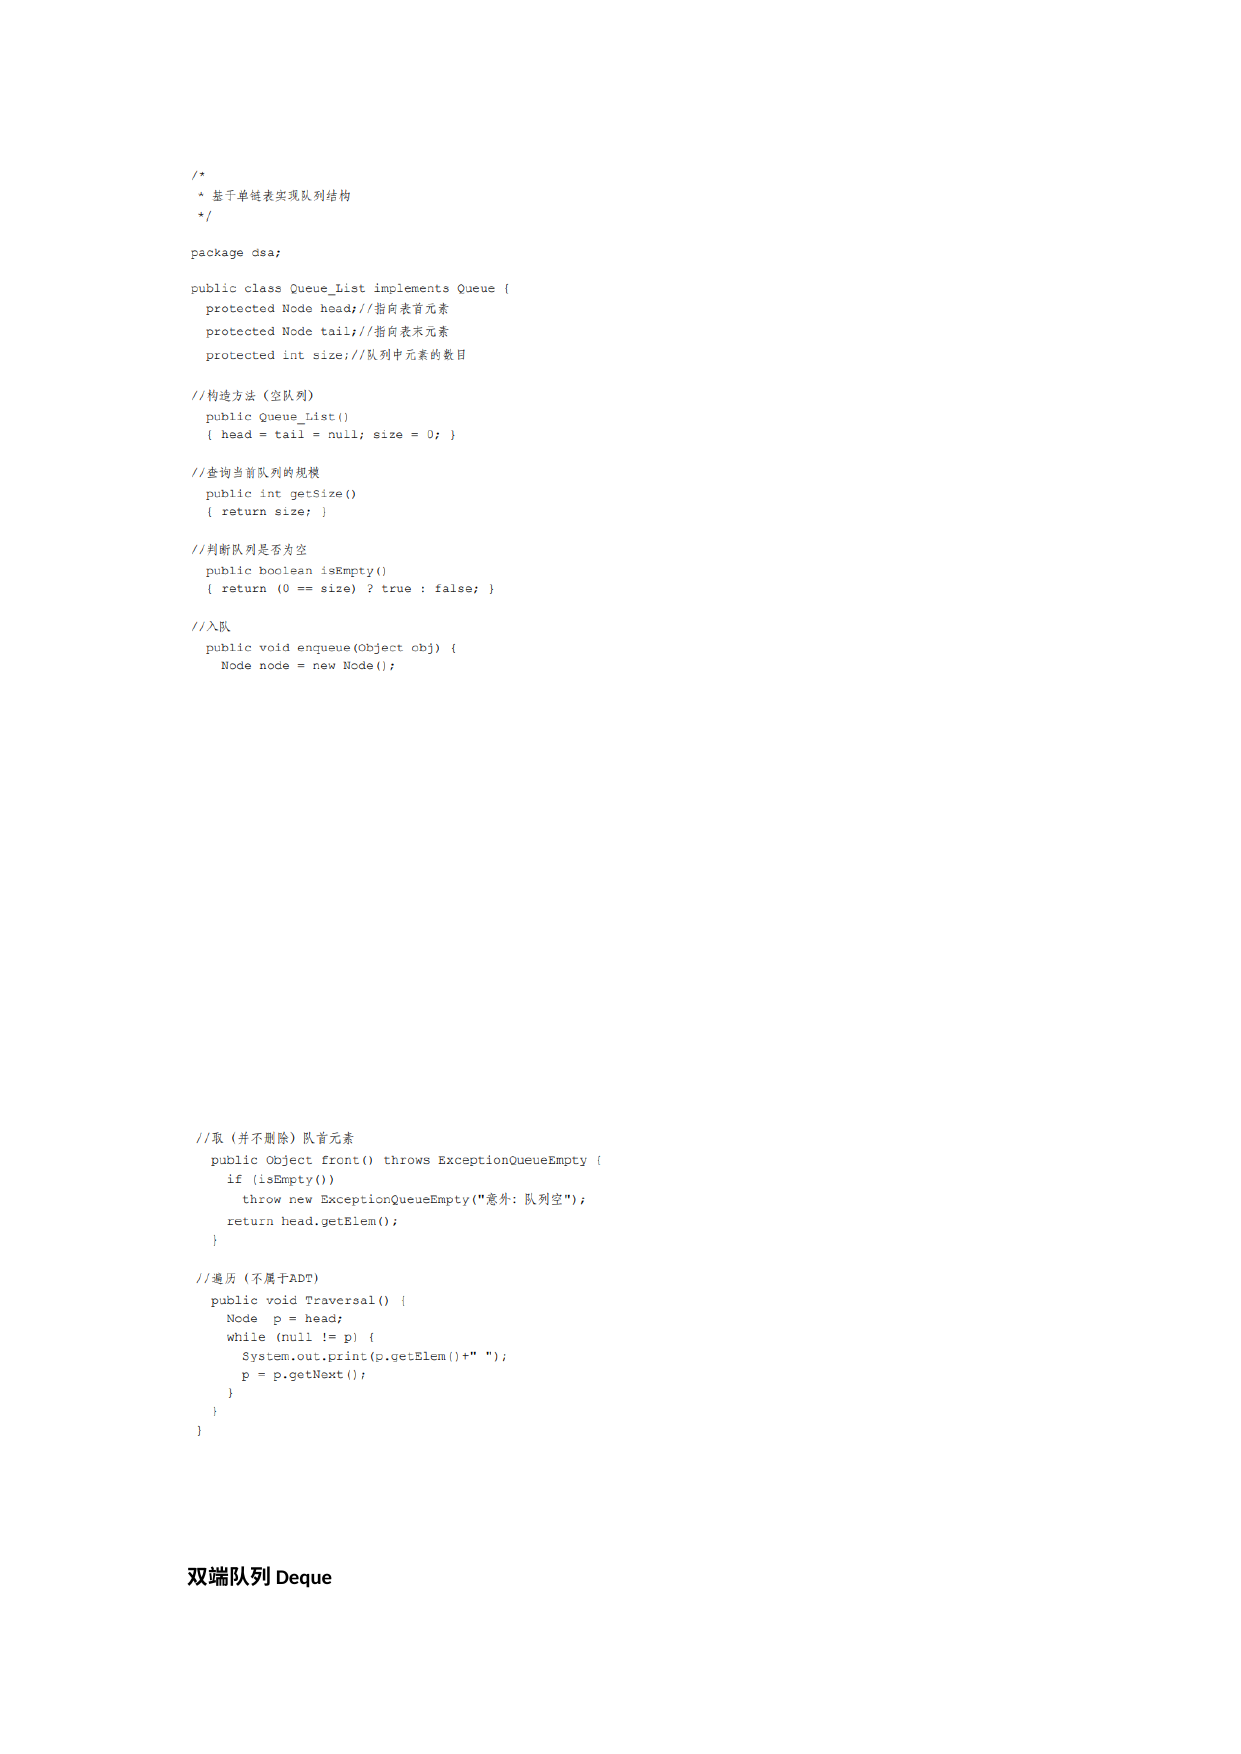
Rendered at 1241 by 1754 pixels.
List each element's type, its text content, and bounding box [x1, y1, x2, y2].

picture [187, 1125, 675, 1441]
text 双端队列 Deque [187, 1559, 1053, 1592]
picture [187, 162, 604, 684]
